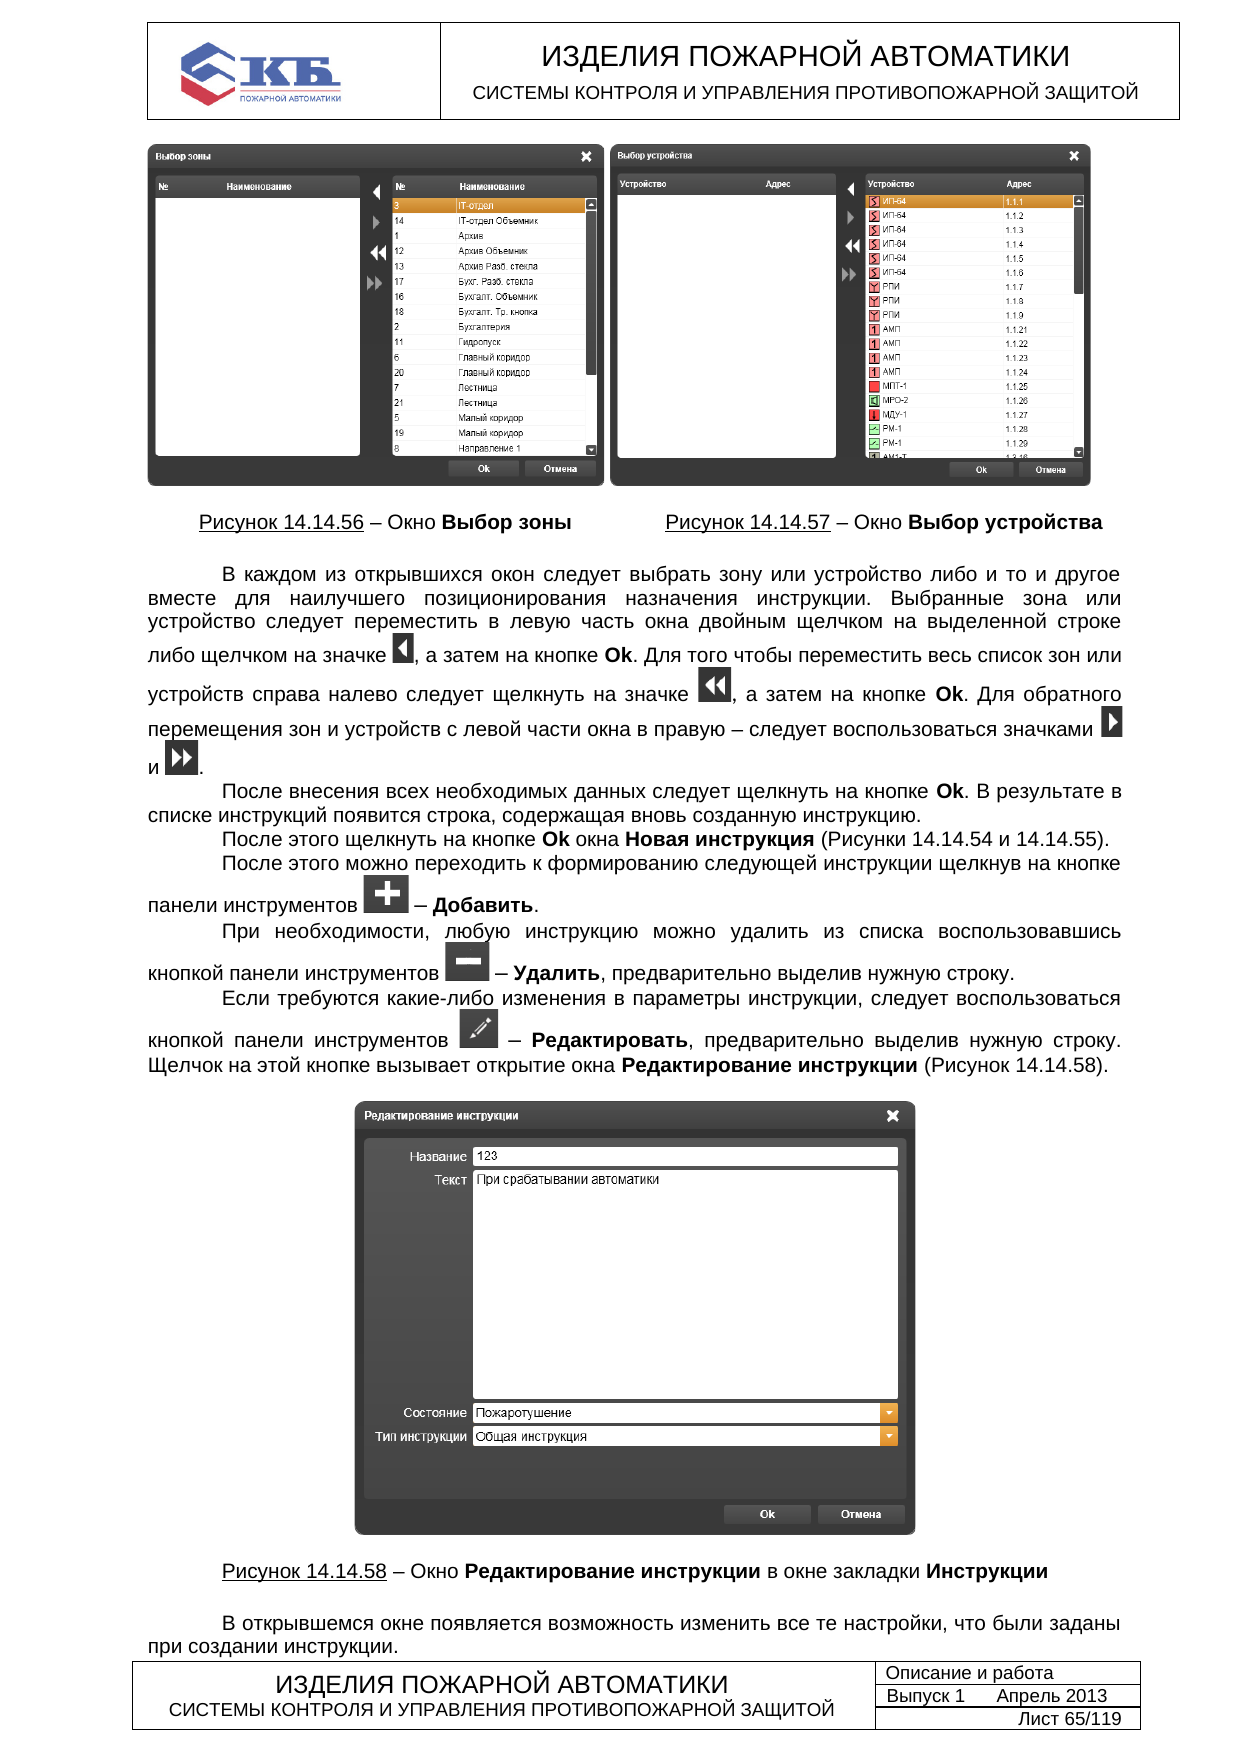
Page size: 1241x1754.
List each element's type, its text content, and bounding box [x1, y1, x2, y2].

picture [610, 144, 1091, 486]
picture [445, 942, 490, 981]
picture [698, 667, 732, 702]
list Рисунок 14.14.58 – Окно Редактирование инструкции в окне закладки Инструкции [148, 1559, 1122, 1583]
picture [1101, 706, 1123, 737]
list После этого щелкнуть на кнопке Ok окна Новая инструкция (Рисунки 14.14.54 и 14.14.55). [148, 827, 1122, 851]
picture [459, 1009, 499, 1048]
table_header Рисунок 14.14.57 – Окно Выбор устройства [634, 510, 1133, 537]
picture [177, 34, 354, 115]
picture [147, 144, 605, 486]
picture [354, 1101, 916, 1535]
list При необходимости, любую инструкцию можно удалить из списка воспользовавшись кнопкой панели инструментов – Удалить, предварительно выделив нужную строку. [148, 918, 1122, 986]
list После этого можно переходить к формированию следующей инструкции щелкнув на кнопке панели инструментов – Добавить. [148, 851, 1122, 918]
picture [363, 875, 409, 913]
list В открывшемся окне появляется возможность изменить все те настройки, что были заданы при создании инструкции. [148, 1610, 1122, 1658]
picture [392, 633, 414, 663]
picture [165, 740, 199, 775]
list В каждом из открывшихся окон следует выбрать зону или устройство либо и то и другое вместе для наилучшего позиционирования назначения инструкции. Выбранные зона или устройство следует переместить в левую часть окна двойным щелчком на выделенной строке либо щелчком на значке , а затем на кнопке Ok. Для того чтобы переместить весь список зон или устройств справа налево следует щелкнуть на значке , а затем на кнопке Ok. Для обратного перемещения зон и устройств с левой части окна в правую – следует воспользоваться значками и . [148, 561, 1122, 779]
list Если требуются какие-либо изменения в параметры инструкции, следует воспользоваться кнопкой панели инструментов – Редактировать, предварительно выделив нужную строку. Щелчок на этой кнопке вызывает открытие окна Редактирование инструкции (Рисунок 14.14.58). [148, 986, 1122, 1077]
table_header Рисунок 14.14.56 – Окно Выбор зоны [136, 510, 634, 537]
list После внесения всех необходимых данных следует щелкнуть на кнопке Ok. В результате в списке инструкций появится строка, содержащая вновь созданную инструкцию. [148, 779, 1122, 827]
